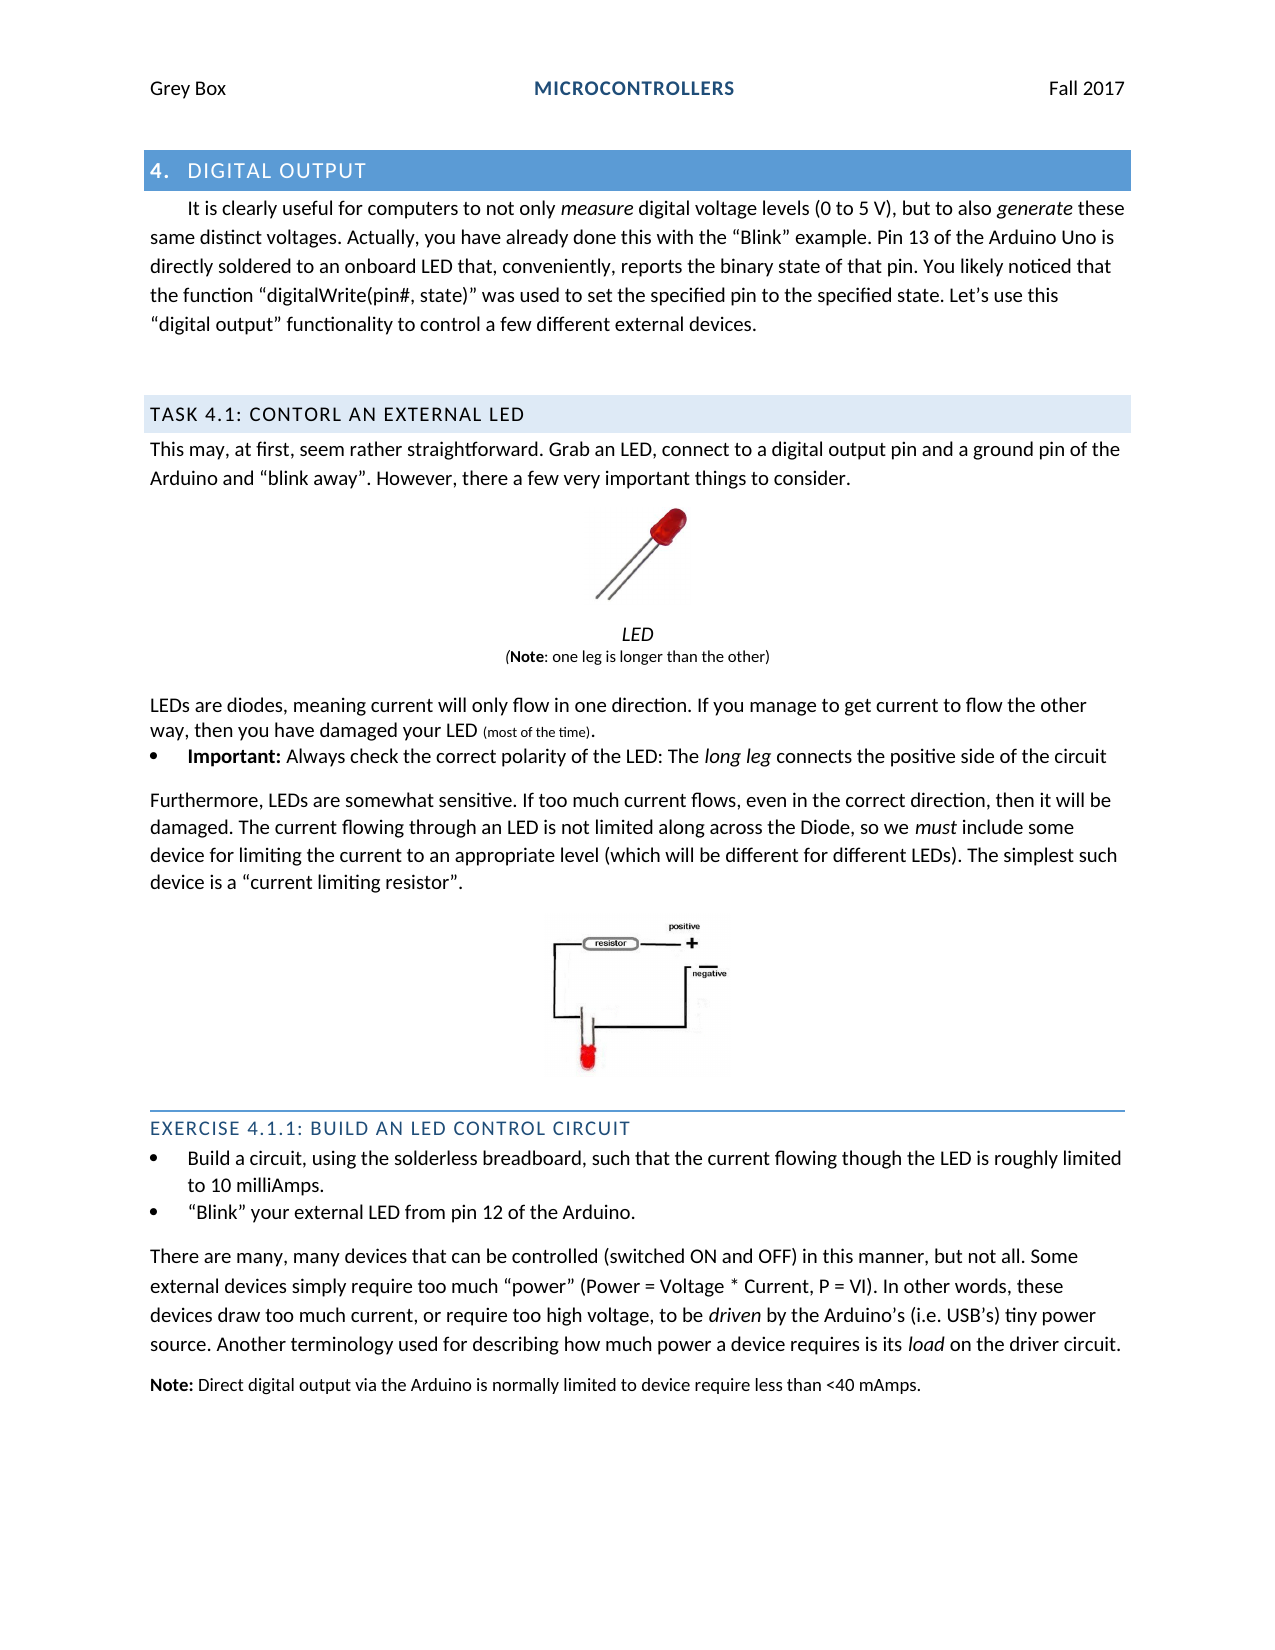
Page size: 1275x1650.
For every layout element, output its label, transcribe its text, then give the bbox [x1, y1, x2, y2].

list Important: Always check the correct polarity of the LED: The long leg connects the positive side of the circuit [150, 743, 1125, 768]
subtitle Task 4.1: Contorl an external LED [150, 401, 1125, 426]
list Build a circuit, using the solderless breadboard, such that the current flowing though the LED is roughly limited to 10 milliAmps. [150, 1145, 1125, 1198]
list “Blink” your external LED from pin 12 of the Arduino. [150, 1199, 1125, 1225]
text LEDs are diodes, meaning current will only flow in one direction. If you manage to get current to flow the other way, then you have damaged your LED (most of the time). [150, 692, 1125, 743]
picture [543, 913, 732, 1077]
picture [584, 507, 691, 605]
text This may, at first, seem rather straightforward. Grab an LED, connect to a digital output pin and a ground pin of the Arduino and “blink away”. However, there a few very important things to consider. [150, 436, 1125, 491]
text There are many, many devices that can be controlled (switched ON and OFF) in this manner, but not all. Some external devices simply require too much “power” (Power = Voltage * Current, P = VI). In other words, these devices draw too much current, or require too high voltage, to be driven by the Arduino’s (i.e. USB’s) tiny power source. Another terminology used for describing how much power a device requires is its load on the driver circuit. [150, 1244, 1125, 1357]
text Note: Direct digital output via the Arduino is normally limited to device require less than <40 mAmps. [150, 1373, 1125, 1396]
text LED [150, 621, 1125, 646]
subtitle DIGITAL OUTput [150, 156, 1125, 184]
text Furthermore, LEDs are somewhat sensitive. If too much current flows, even in the correct direction, then it will be damaged. The current flowing through an LED is not limited along across the Diode, so we must include some device for limiting the current to an appropriate level (which will be different for different LEDs). The simplest such device is a “current limiting resistor”. [150, 787, 1125, 895]
subtitle Exercise 4.1.1: Build an LED control circuit [150, 1112, 1125, 1141]
text It is clearly useful for computers to not only measure digital voltage levels (0 to 5 V), but to also generate these same distinct voltages. Actually, you have already done this with the “Blink” example. Pin 13 of the Arduino Uno is directly soldered to an onboard LED that, conveniently, reports the binary state of that pin. You likely noticed that the function “digitalWrite(pin#, state)” was used to set the specified pin to the specified state. Let’s use this “digital output” functionality to control a few different external devices. [150, 195, 1125, 337]
text (Note: one leg is longer than the other) [150, 646, 1125, 667]
